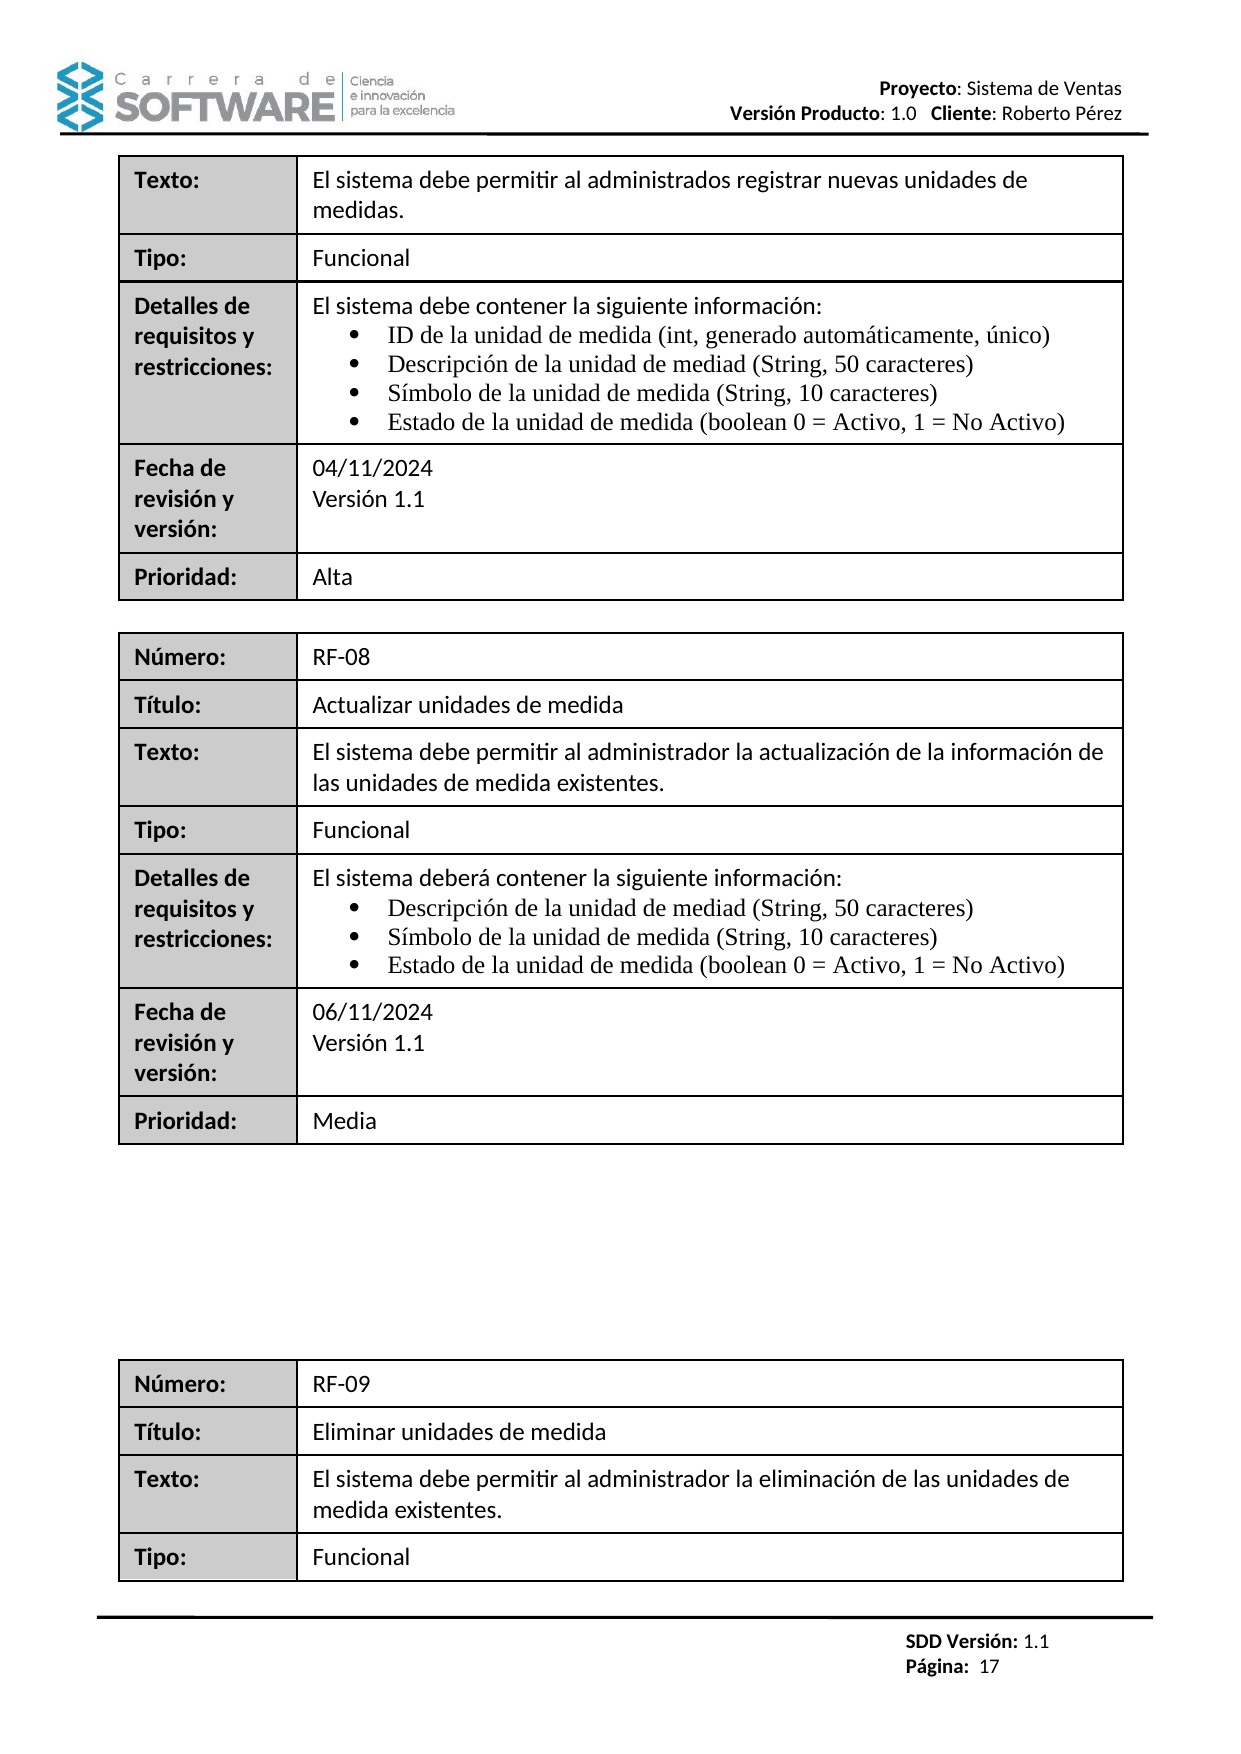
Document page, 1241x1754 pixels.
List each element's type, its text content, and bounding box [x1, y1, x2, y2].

table_cell Título: [120, 681, 296, 727]
table_cell Media [298, 1097, 1122, 1143]
table_header Número: [120, 634, 296, 679]
table_header RF-09 [298, 1361, 1122, 1406]
table_cell Detalles de requisitos y restricciones: [120, 855, 296, 987]
table_cell El sistema deberá contener la siguiente información: Descripción de la unidad de mediad (String, 50 caracteres) Símbolo de la unidad de medida (String, 10 caracteres) Estado de la unidad de medida (boolean 0 = Activo, 1 = No Activo) [298, 855, 1122, 987]
table_cell 04/11/2024 Versión 1.1 [298, 445, 1122, 552]
table_header RF-08 [298, 634, 1122, 679]
table_cell Funcional [298, 235, 1122, 280]
table_cell El sistema debe permitir al administrador la actualización de la información de las unidades de medida existentes. [298, 729, 1122, 805]
table_cell Texto: [120, 157, 296, 233]
table_header Número: [120, 1361, 296, 1406]
table_cell Prioridad: [120, 1097, 296, 1143]
table_cell Eliminar unidades de medida [298, 1408, 1122, 1454]
table_cell Fecha de revisión y versión: [120, 445, 296, 552]
table_cell Funcional [298, 1534, 1122, 1579]
table_cell Tipo: [120, 1534, 296, 1579]
picture [46, 46, 461, 154]
table_cell El sistema debe permitir al administrados registrar nuevas unidades de medidas. [298, 157, 1122, 233]
table_cell El sistema debe contener la siguiente información: ID de la unidad de medida (int, generado automáticamente, único) Descripción de la unidad de mediad (String, 50 caracteres) Símbolo de la unidad de medida (String, 10 caracteres) Estado de la unidad de medida (boolean 0 = Activo, 1 = No Activo) [298, 283, 1122, 443]
table_cell Tipo: [120, 235, 296, 280]
table_cell Funcional [298, 807, 1122, 853]
table_cell Texto: [120, 1456, 296, 1532]
table_cell Tipo: [120, 807, 296, 853]
table_cell El sistema debe permitir al administrador la eliminación de las unidades de medida existentes. [298, 1456, 1122, 1532]
table_cell Prioridad: [120, 554, 296, 599]
table_cell Detalles de requisitos y restricciones: [120, 283, 296, 443]
table_cell Texto: [120, 729, 296, 805]
table_cell Título: [120, 1408, 296, 1454]
table_cell Fecha de revisión y versión: [120, 989, 296, 1095]
table_cell Actualizar unidades de medida [298, 681, 1122, 727]
table_cell 06/11/2024 Versión 1.1 [298, 989, 1122, 1095]
table_cell Alta [298, 554, 1122, 599]
